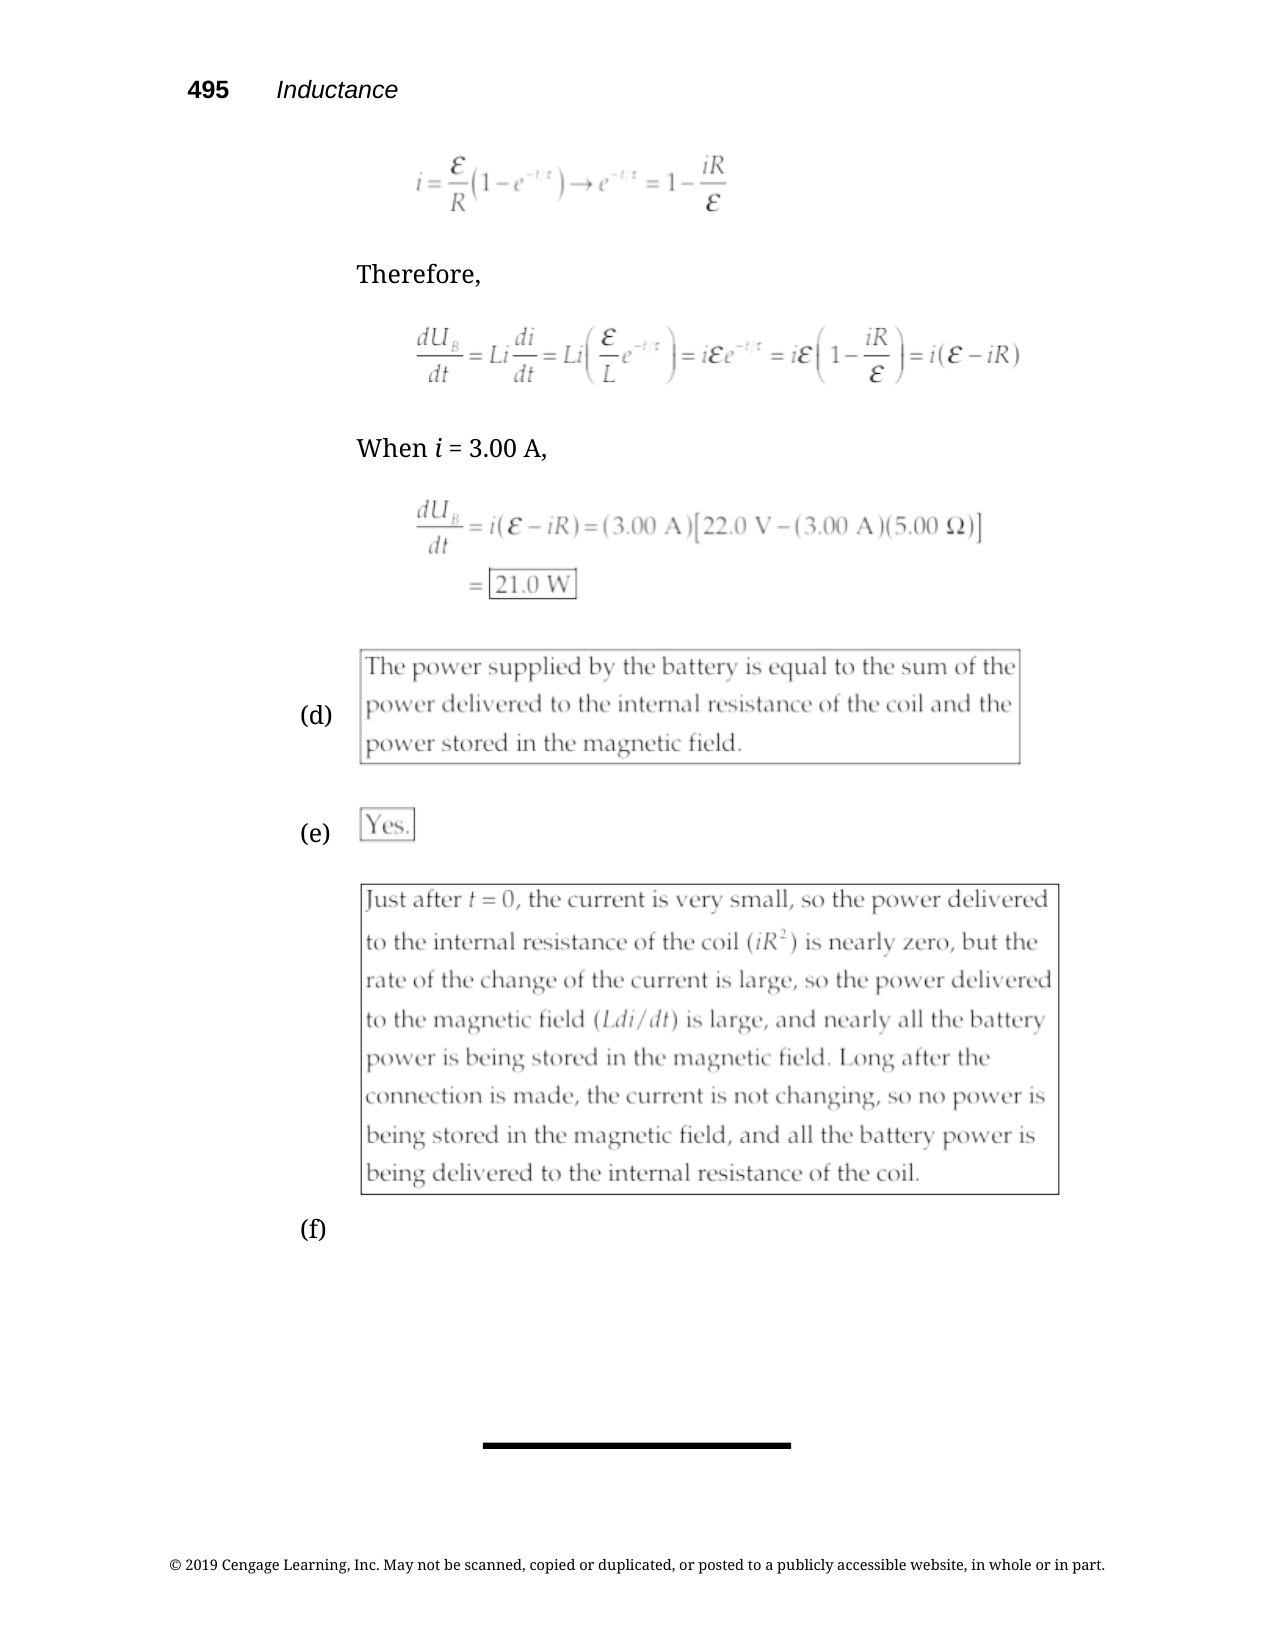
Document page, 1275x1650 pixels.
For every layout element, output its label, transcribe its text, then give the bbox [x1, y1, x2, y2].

text (f) [187, 880, 1087, 1398]
text (d) [187, 645, 1087, 785]
text (e) [187, 803, 1087, 862]
text Therefore, [187, 257, 1087, 291]
text When i = 3.00 A, [187, 431, 1087, 465]
